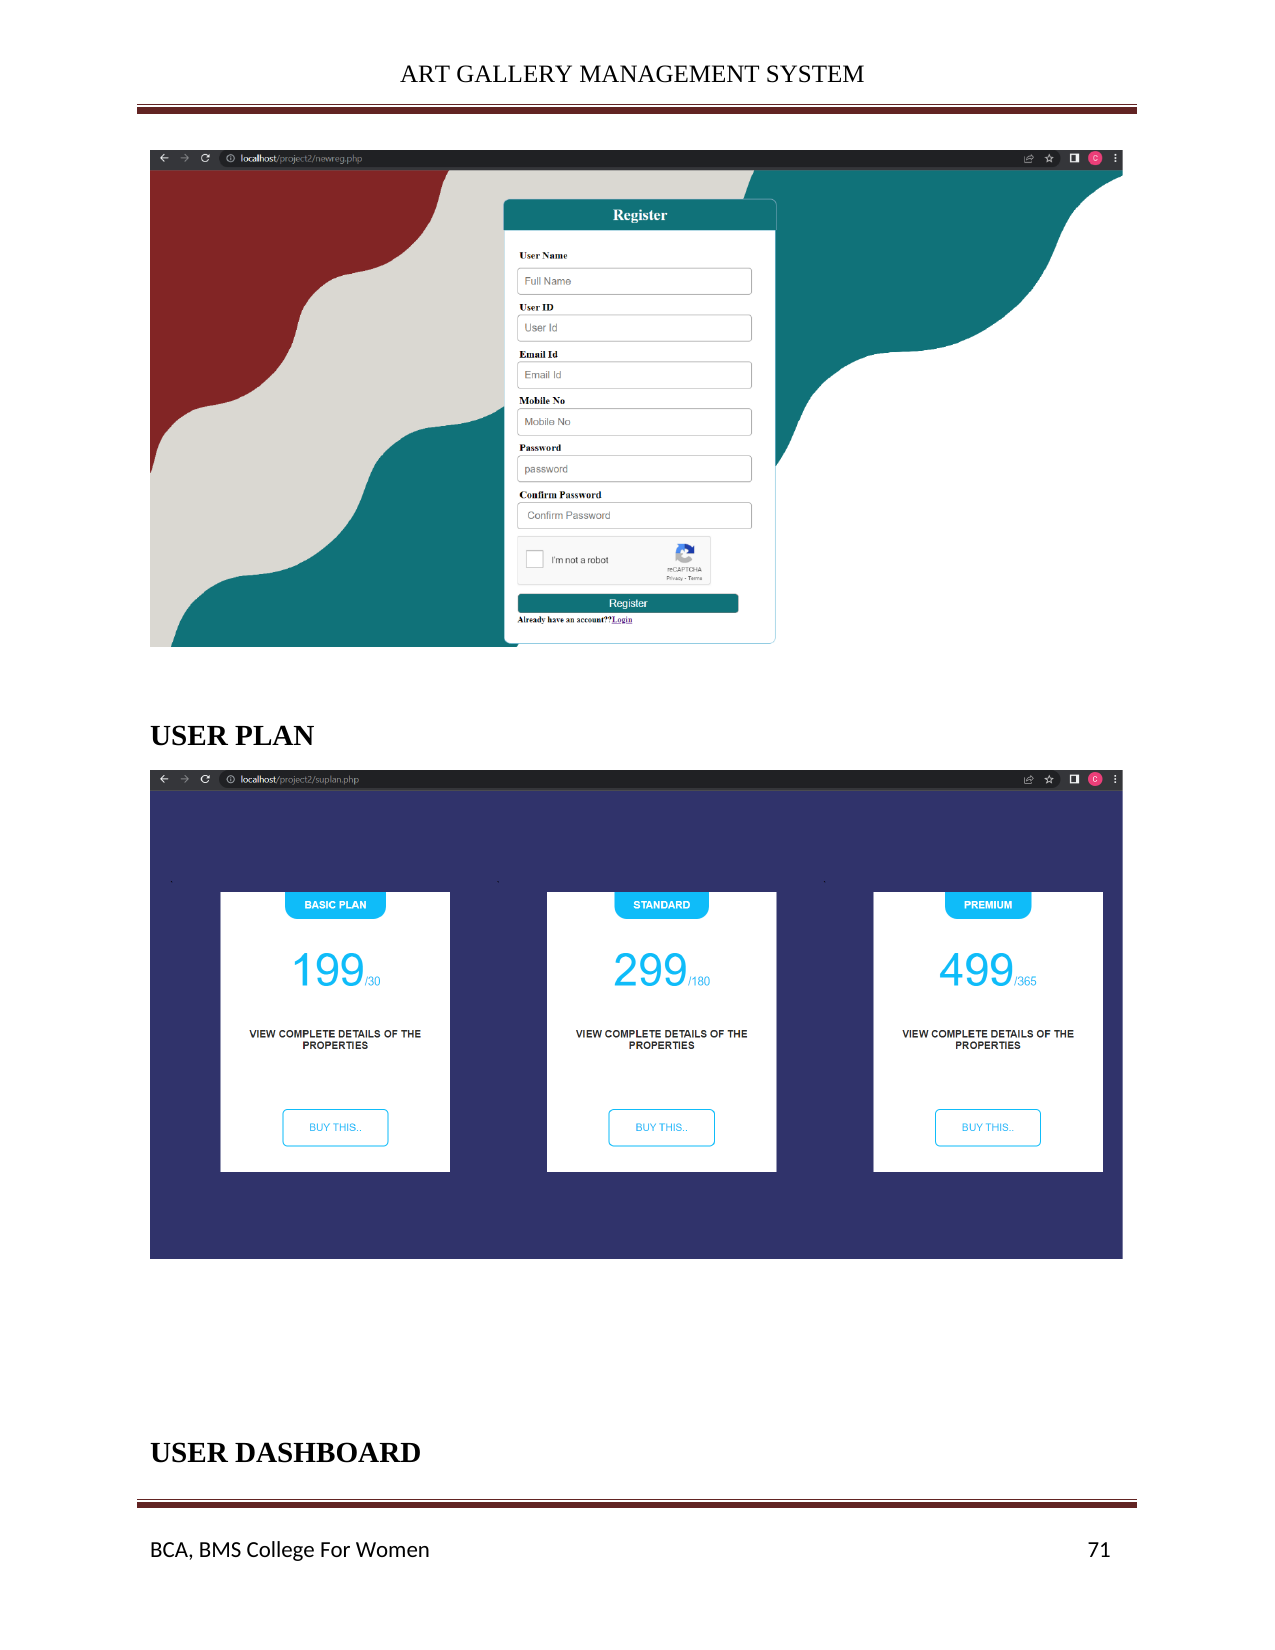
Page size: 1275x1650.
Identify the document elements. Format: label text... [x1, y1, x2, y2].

picture [150, 770, 1123, 1259]
text USER PLAN [150, 718, 1125, 751]
text USER DASHBOARD [150, 1436, 1125, 1469]
picture [150, 150, 1123, 647]
